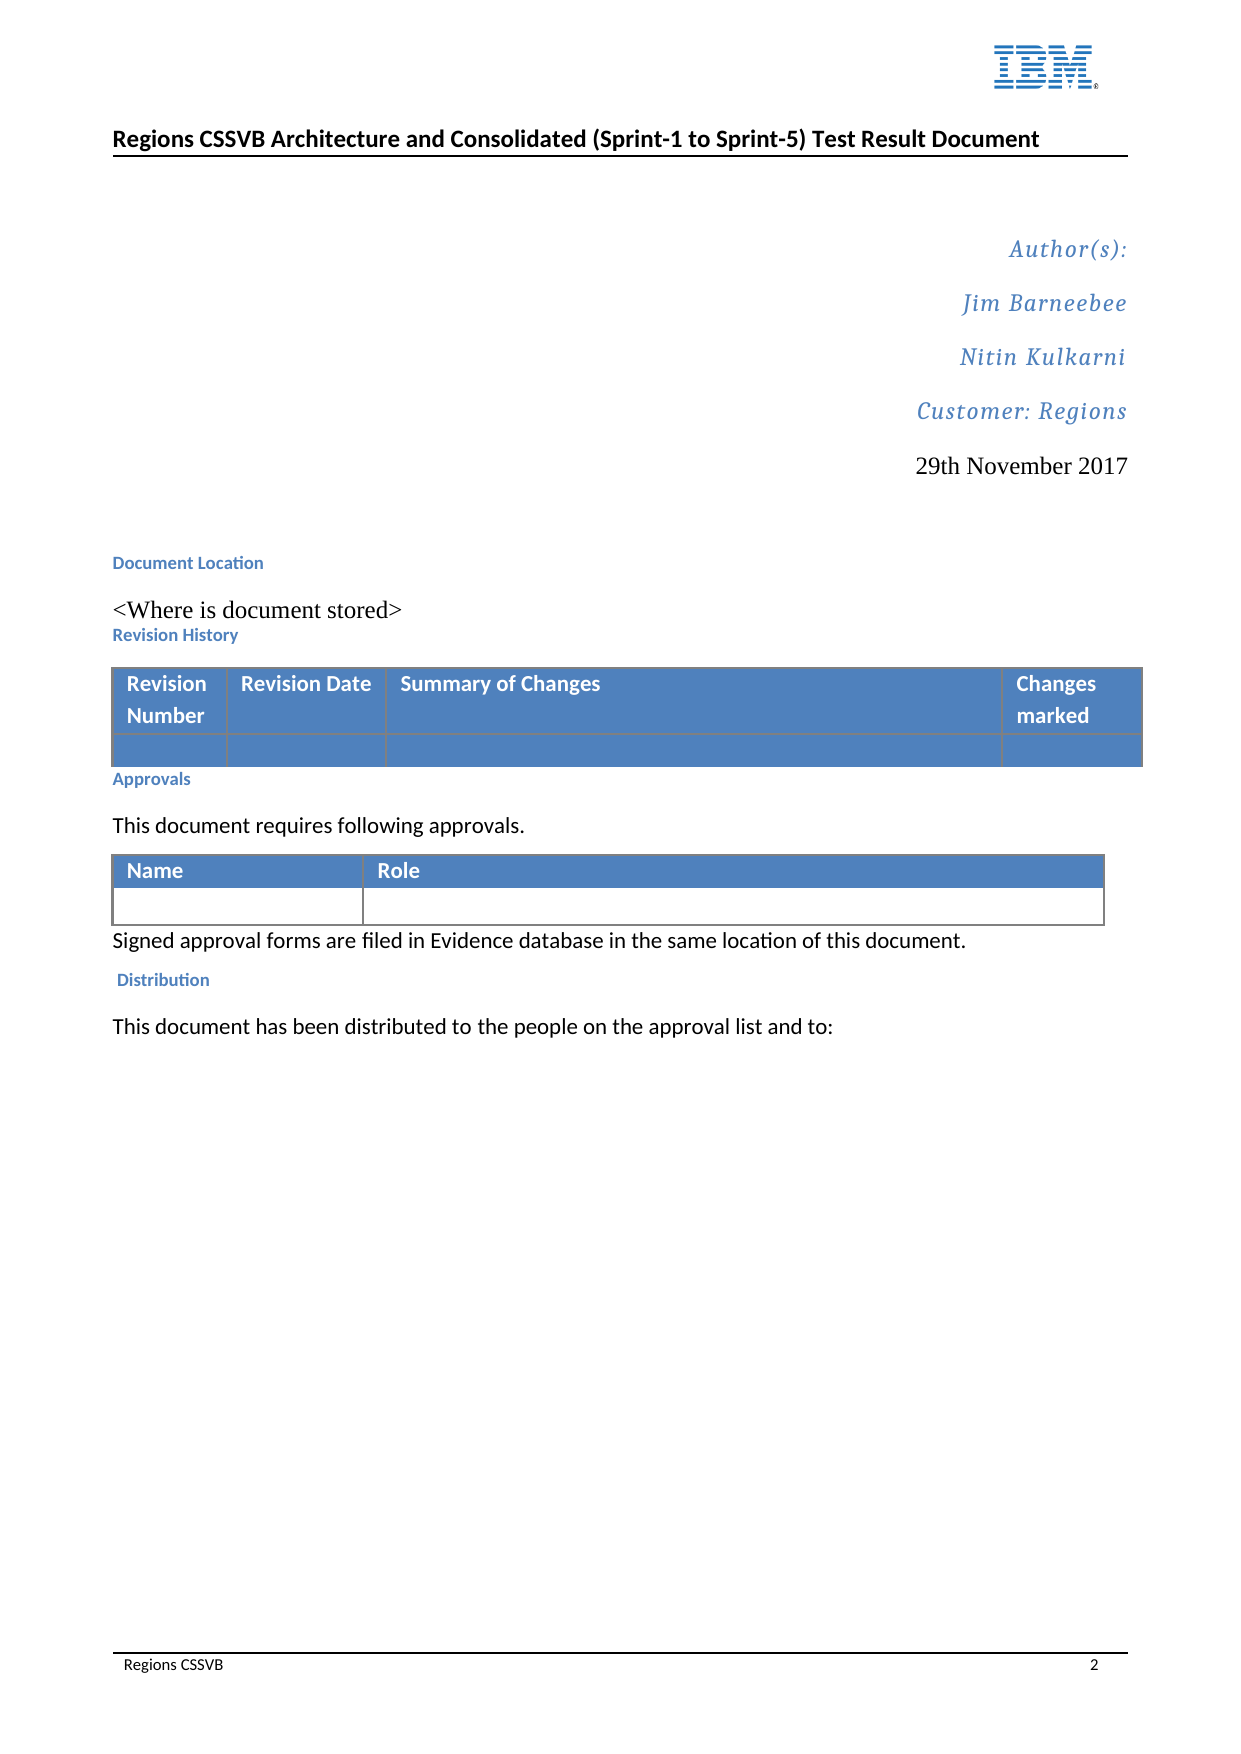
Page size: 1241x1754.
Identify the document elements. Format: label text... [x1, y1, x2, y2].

text Revision History [112, 623, 1128, 646]
subtitle Customer: Regions [112, 397, 1128, 426]
table_cell [114, 888, 362, 924]
text Approvals [112, 767, 1128, 790]
table_cell [1003, 735, 1141, 767]
subtitle Jim Barneebee [112, 289, 1128, 318]
table_header Name [114, 856, 362, 888]
table_cell [228, 735, 385, 767]
table_header Revision Date [228, 669, 385, 733]
table_header Role [364, 856, 1103, 888]
text This document requires following approvals. [112, 811, 1128, 839]
table_header Revision Number [114, 669, 226, 733]
table_header Summary of Changes [387, 669, 1001, 733]
text 29th November 2017 [112, 451, 1128, 479]
text This document has been distributed to the people on the approval list and to: [112, 1012, 1128, 1040]
text Document Location [112, 551, 1128, 574]
text Distribution [112, 968, 1128, 991]
table_cell [364, 888, 1103, 924]
subtitle Author(s): [112, 235, 1128, 264]
subtitle Nitin Kulkarni [112, 343, 1128, 372]
text <Where is document stored> [112, 595, 1128, 623]
picture [993, 45, 1099, 90]
table_cell [387, 735, 1001, 767]
table_header Changes marked [1003, 669, 1141, 733]
text Signed approval forms are filed in Evidence database in the same location of this document. [112, 926, 1128, 954]
table_cell [114, 735, 226, 767]
